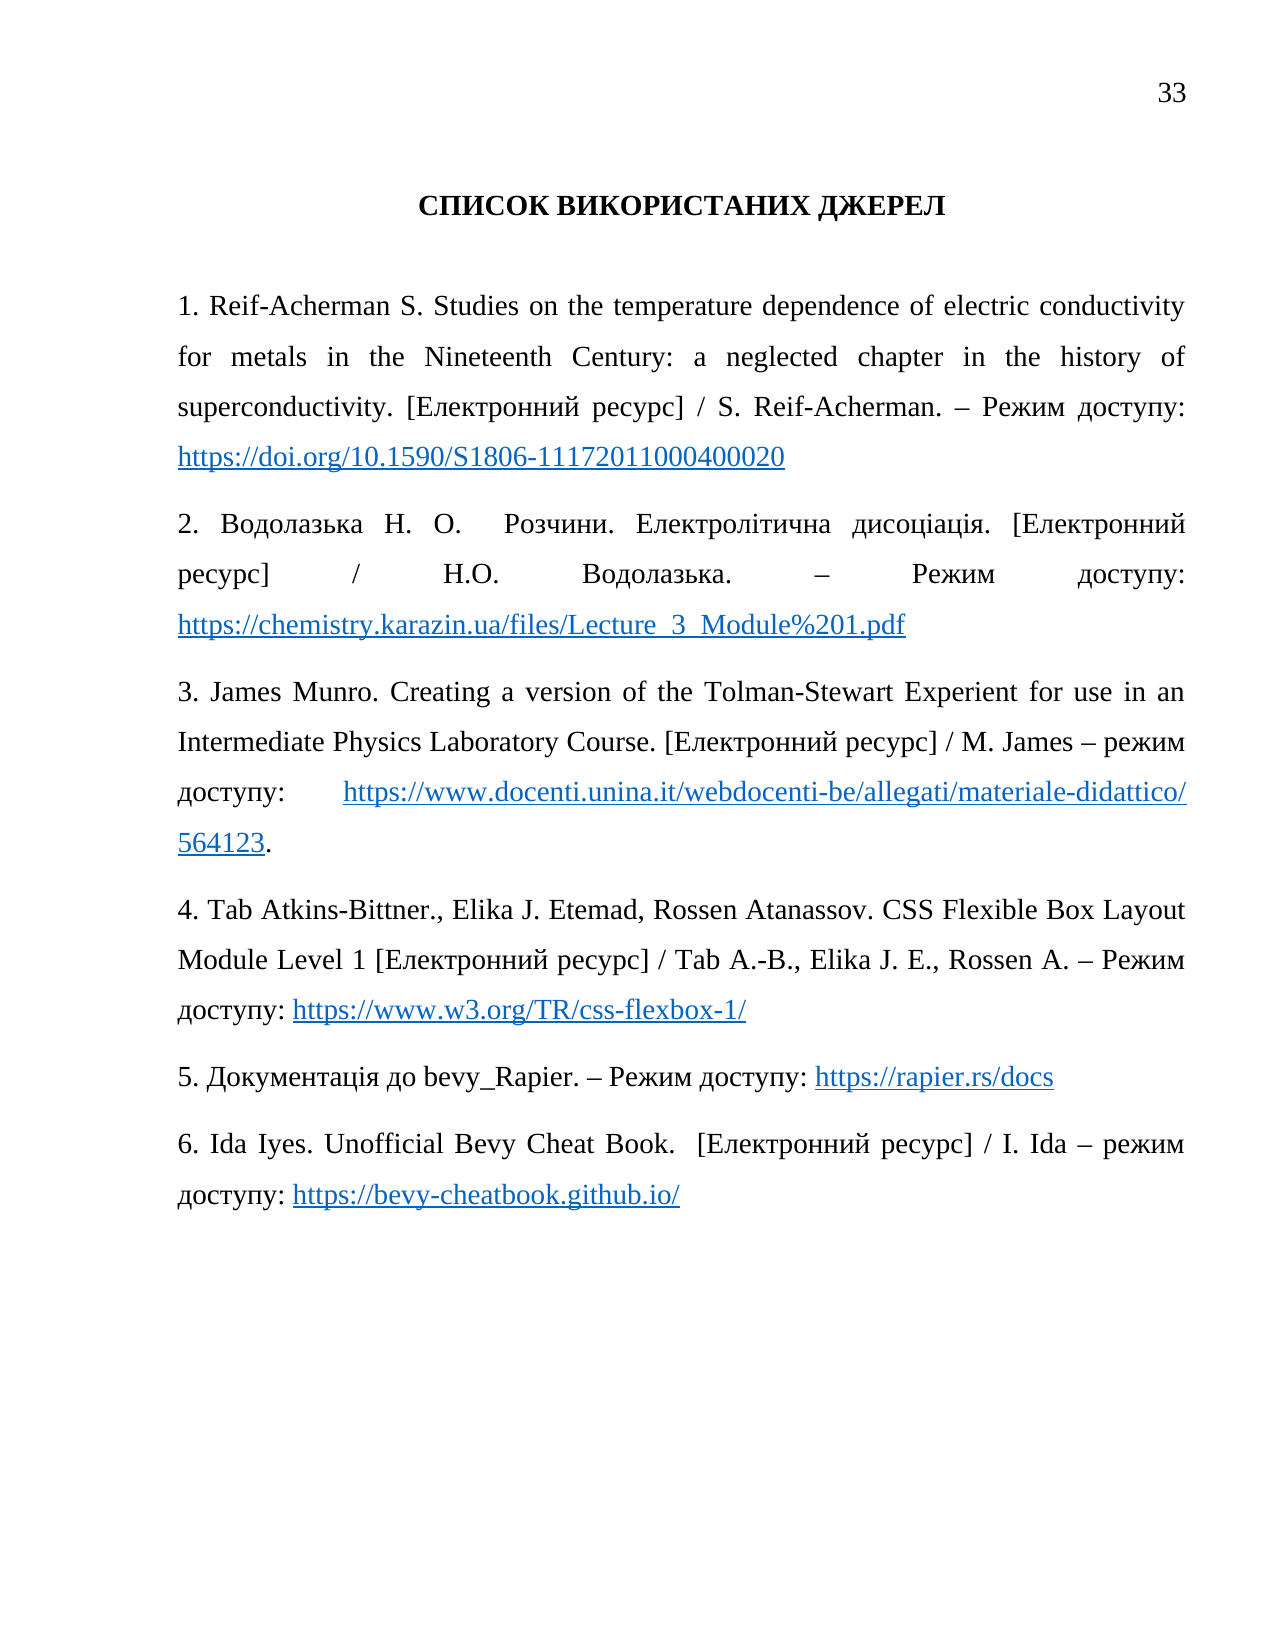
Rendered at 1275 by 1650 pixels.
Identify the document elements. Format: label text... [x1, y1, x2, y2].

text 6. Ida Iyes. Unofficial Bevy Cheat Book. [Електронний ресурс] / I. Ida – режим доступу: https://bevy-cheatbook.github.io/ [177, 1126, 1186, 1210]
subtitle СПИСОК ВИКОРИСТАНИХ ДЖЕРЕЛ [177, 188, 1186, 222]
text 4. Tab Atkins-Bittner., Elika J. Etemad, Rossen Atanassov. CSS Flexible Box Layout Module Level 1 [Електронний ресурс] / Tab A.-B., Elika J. E., Rossen A. – Режим доступу: https://www.w3.org/TR/css-flexbox-1/ [177, 892, 1186, 1026]
text 2. Водолазька Н. О. Розчини. Електролітична дисоціація. [Електронний ресурс] / Н.О. Водолазька. – Режим доступу: https://chemistry.karazin.ua/files/Lecture_3_Module%201.pdf [177, 506, 1186, 641]
text 1. Reif-Acherman S. Studies on the temperature dependence of electric conductivity for metals in the Nineteenth Century: a neglected chapter in the history of superconductivity. [Електронний ресурс] / S. Reif-Acherman. – Режим доступу: https://doi.org/10.1590/S1806-11172011000400020 [177, 288, 1186, 473]
text 3. James Munro. Creating a version of the Tolman-Stewart Experient for use in an Intermediate Physics Laboratory Course. [Електронний ресурс] / M. James – режим доступу: https://www.docenti.unina.it/webdocenti-be/allegati/materiale-didattico/564123. [177, 674, 1186, 858]
text 5. Документація до bevy_Rapier. – Режим доступу: https://rapier.rs/docs [177, 1059, 1186, 1093]
